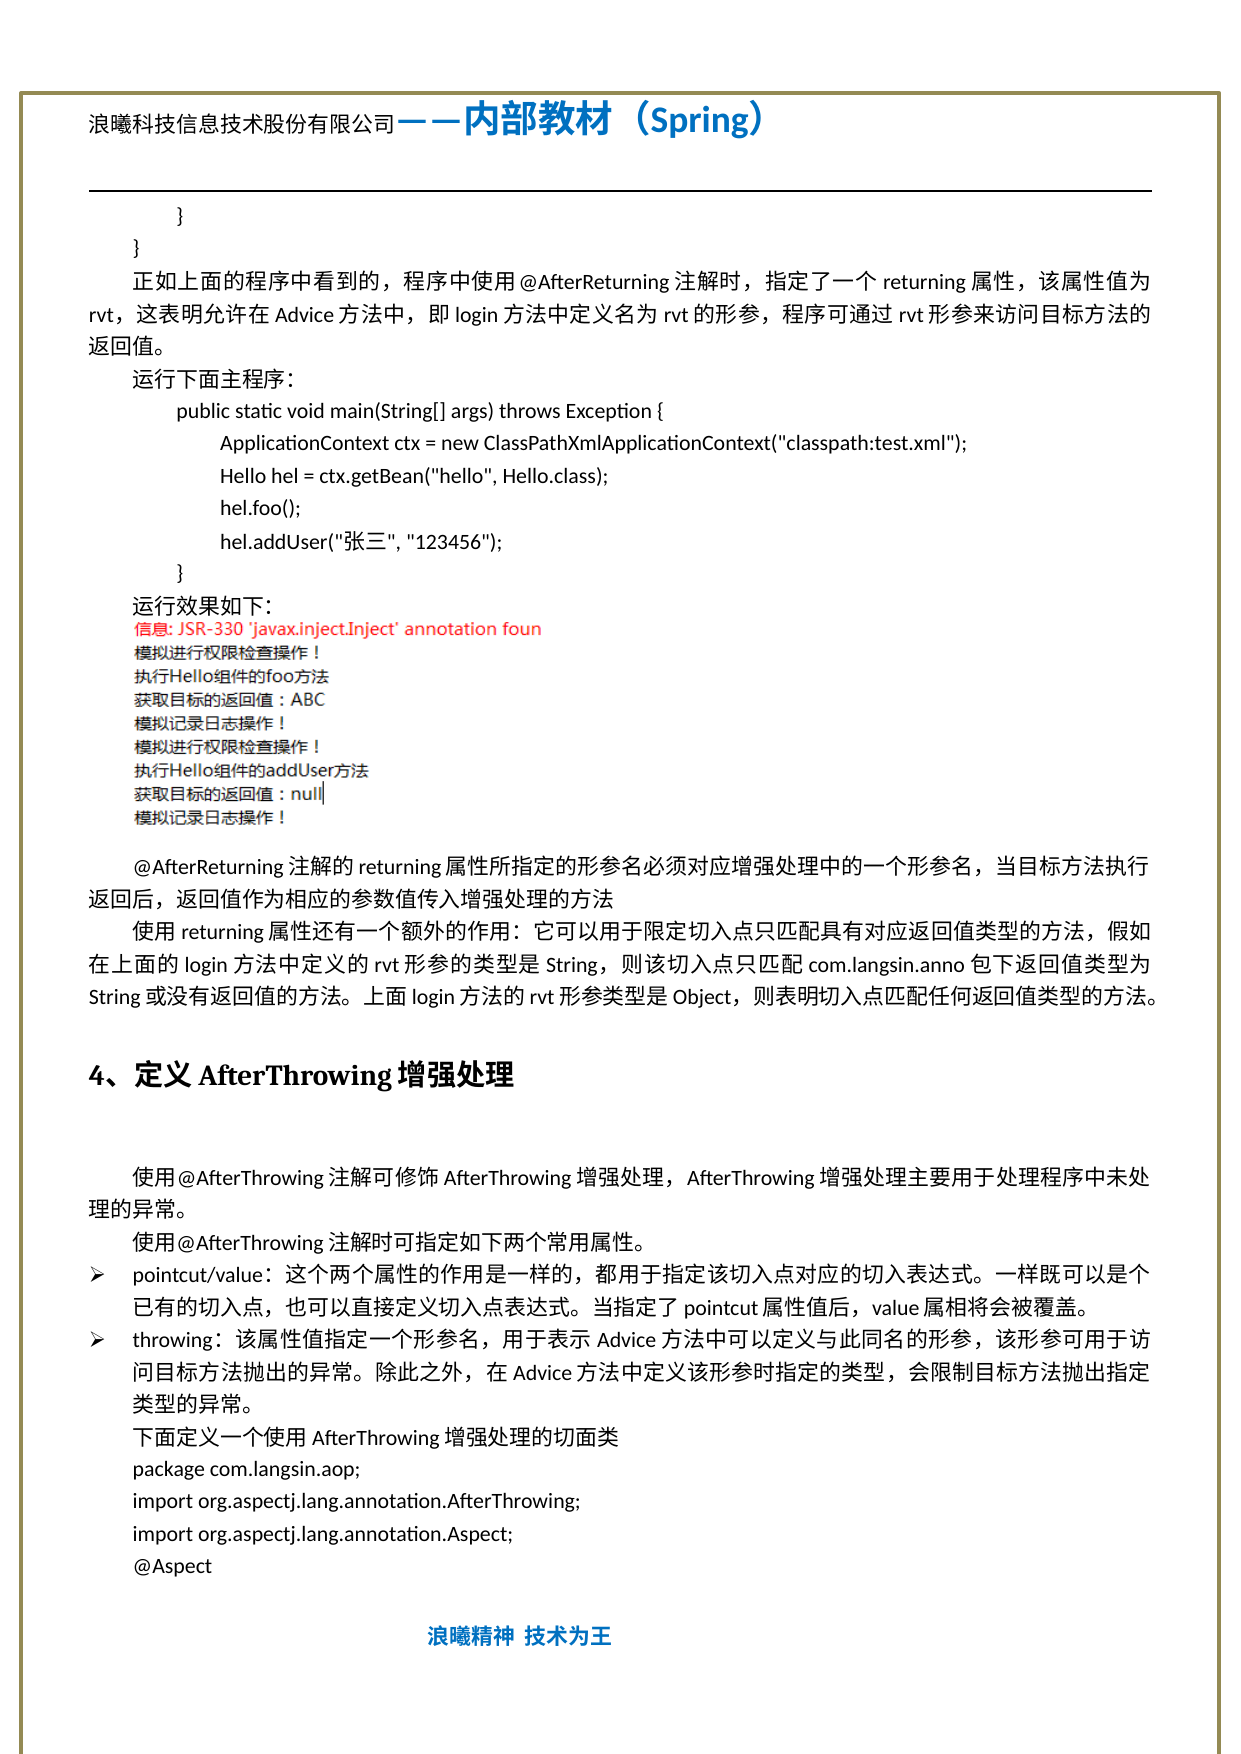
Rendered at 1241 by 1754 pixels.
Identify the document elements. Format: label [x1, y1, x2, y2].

picture [132, 621, 542, 833]
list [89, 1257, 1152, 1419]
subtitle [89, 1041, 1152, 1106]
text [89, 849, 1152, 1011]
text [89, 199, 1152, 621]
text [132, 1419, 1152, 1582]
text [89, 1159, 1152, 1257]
